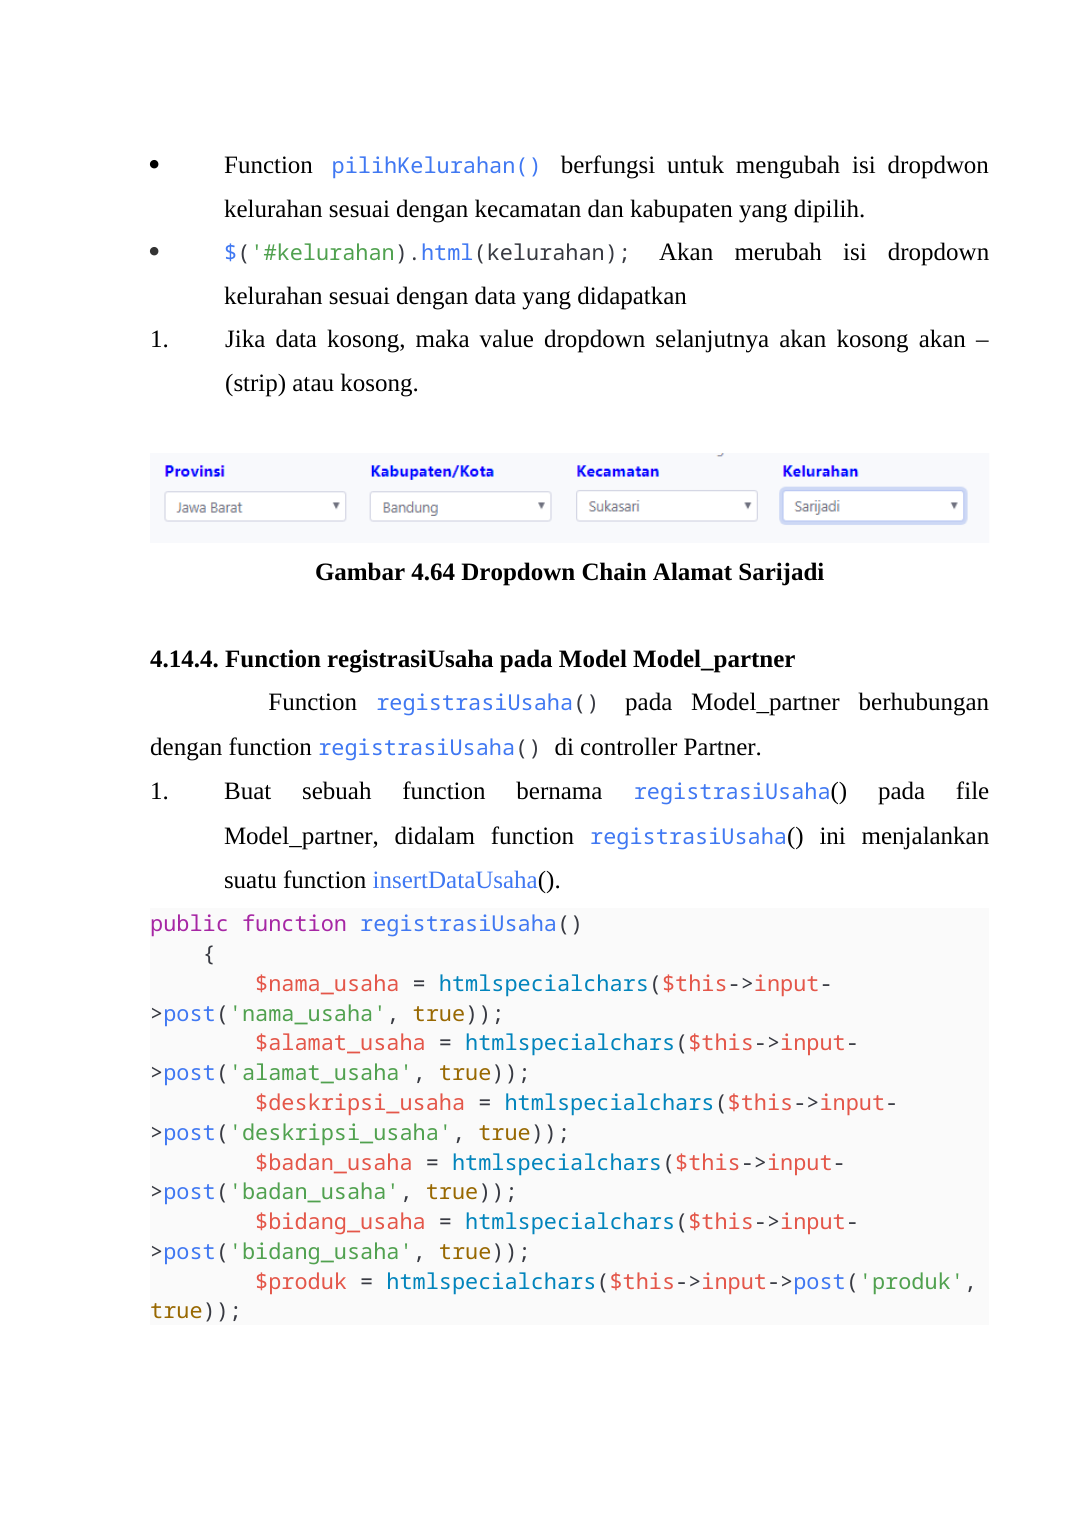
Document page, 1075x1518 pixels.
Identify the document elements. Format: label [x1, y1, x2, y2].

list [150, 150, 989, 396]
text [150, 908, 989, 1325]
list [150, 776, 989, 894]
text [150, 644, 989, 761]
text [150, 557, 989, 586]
picture [150, 453, 990, 543]
